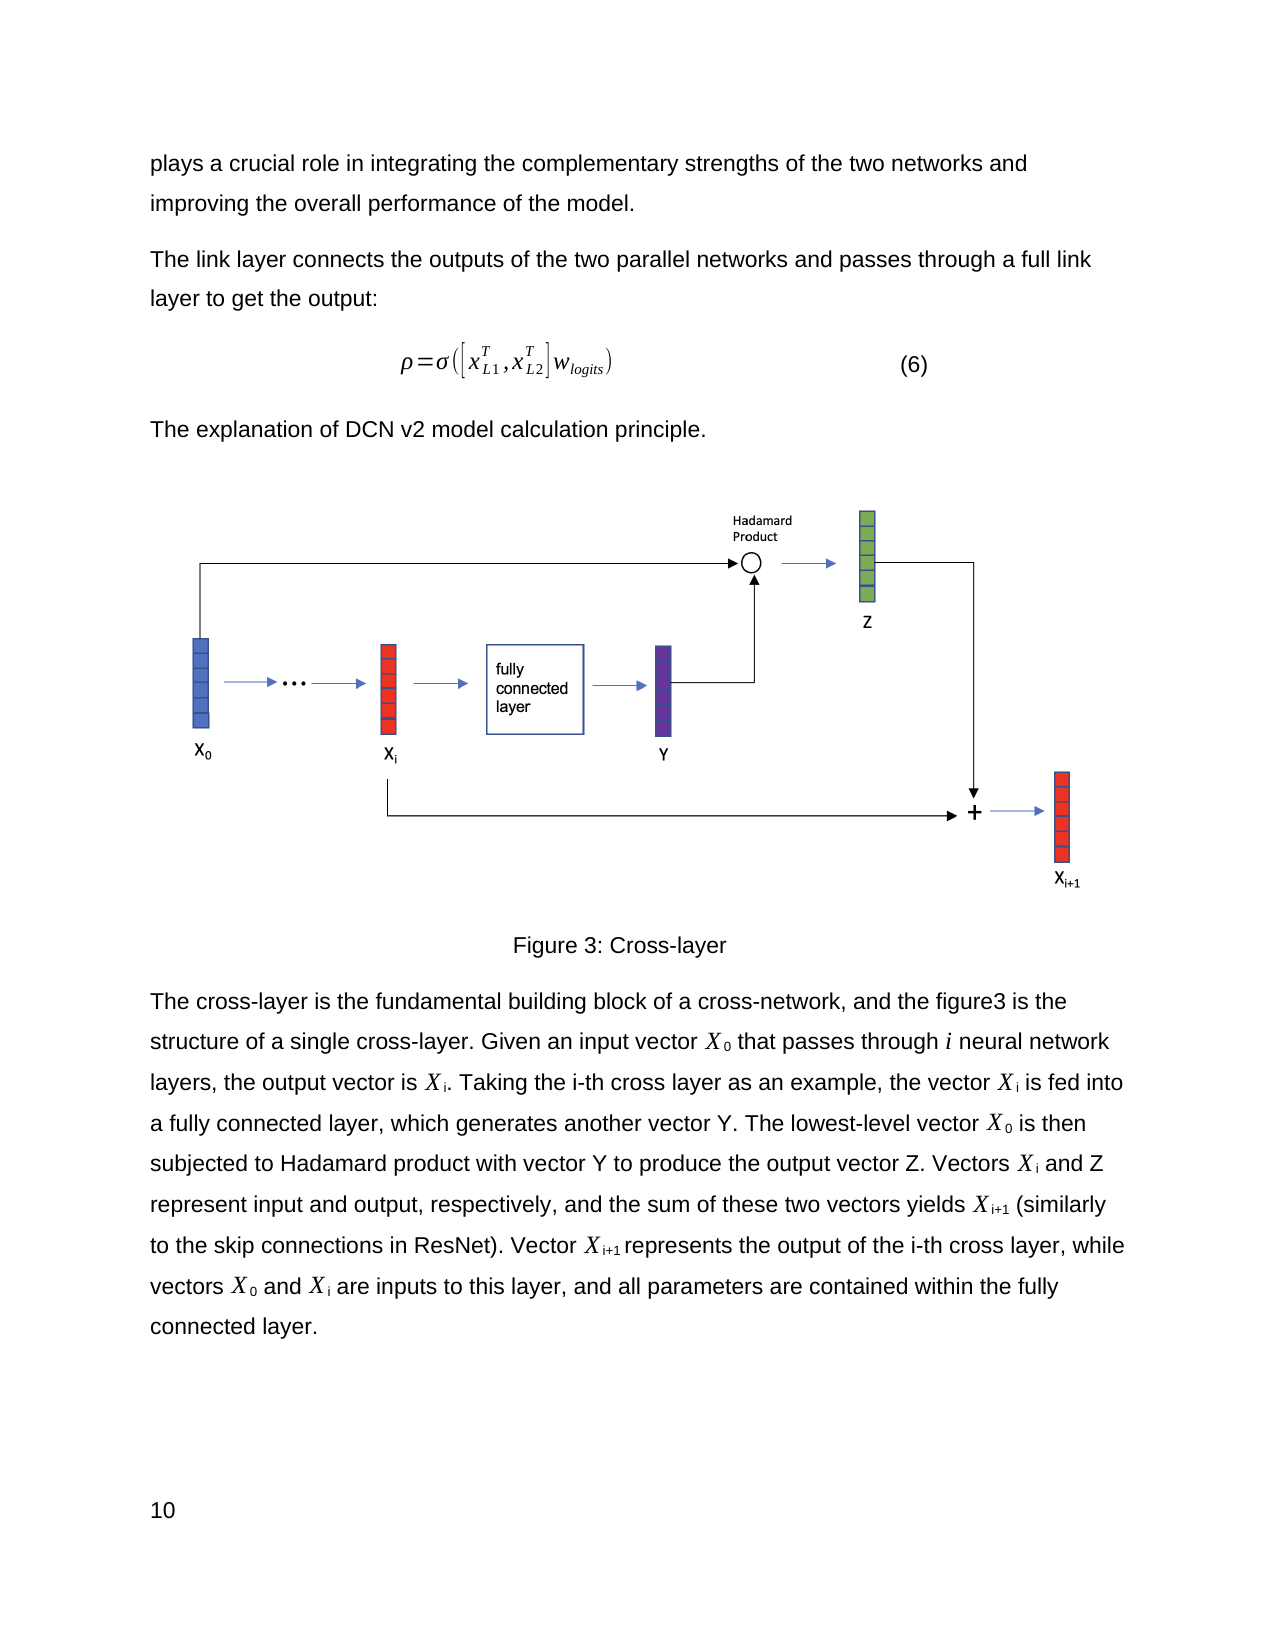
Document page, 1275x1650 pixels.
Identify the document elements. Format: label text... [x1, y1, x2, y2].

text The explanation of DCN v2 model calculation principle. [150, 416, 1125, 442]
text (6) [150, 341, 1125, 380]
text Figure 3: Cross-layer [150, 932, 1125, 958]
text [150, 150, 1125, 216]
text The link layer connects the outputs of the two parallel networks and passes through a full link layer to get the output: [150, 246, 1125, 311]
picture [150, 471, 1125, 903]
text The cross-layer is the fundamental building block of a cross-network, and the figure3 is the structure of a single cross-layer. Given an input vector 0 that passes through neural network layers, the output vector is i. Taking the i-th cross layer as an example, the vector i is fed into a fully connected layer, which generates another vector Y. The lowest-level vector 0 is then subjected to Hadamard product with vector Y to produce the output vector Z. Vectors i and Z represent input and output, respectively, and the sum of these two vectors yields i+1 (similarly to the skip connections in ResNet). Vector i+1 represents the output of the i-th cross layer, while vectors 0 and i are inputs to this layer, and all parameters are contained within the fully connected layer. [150, 988, 1125, 1339]
